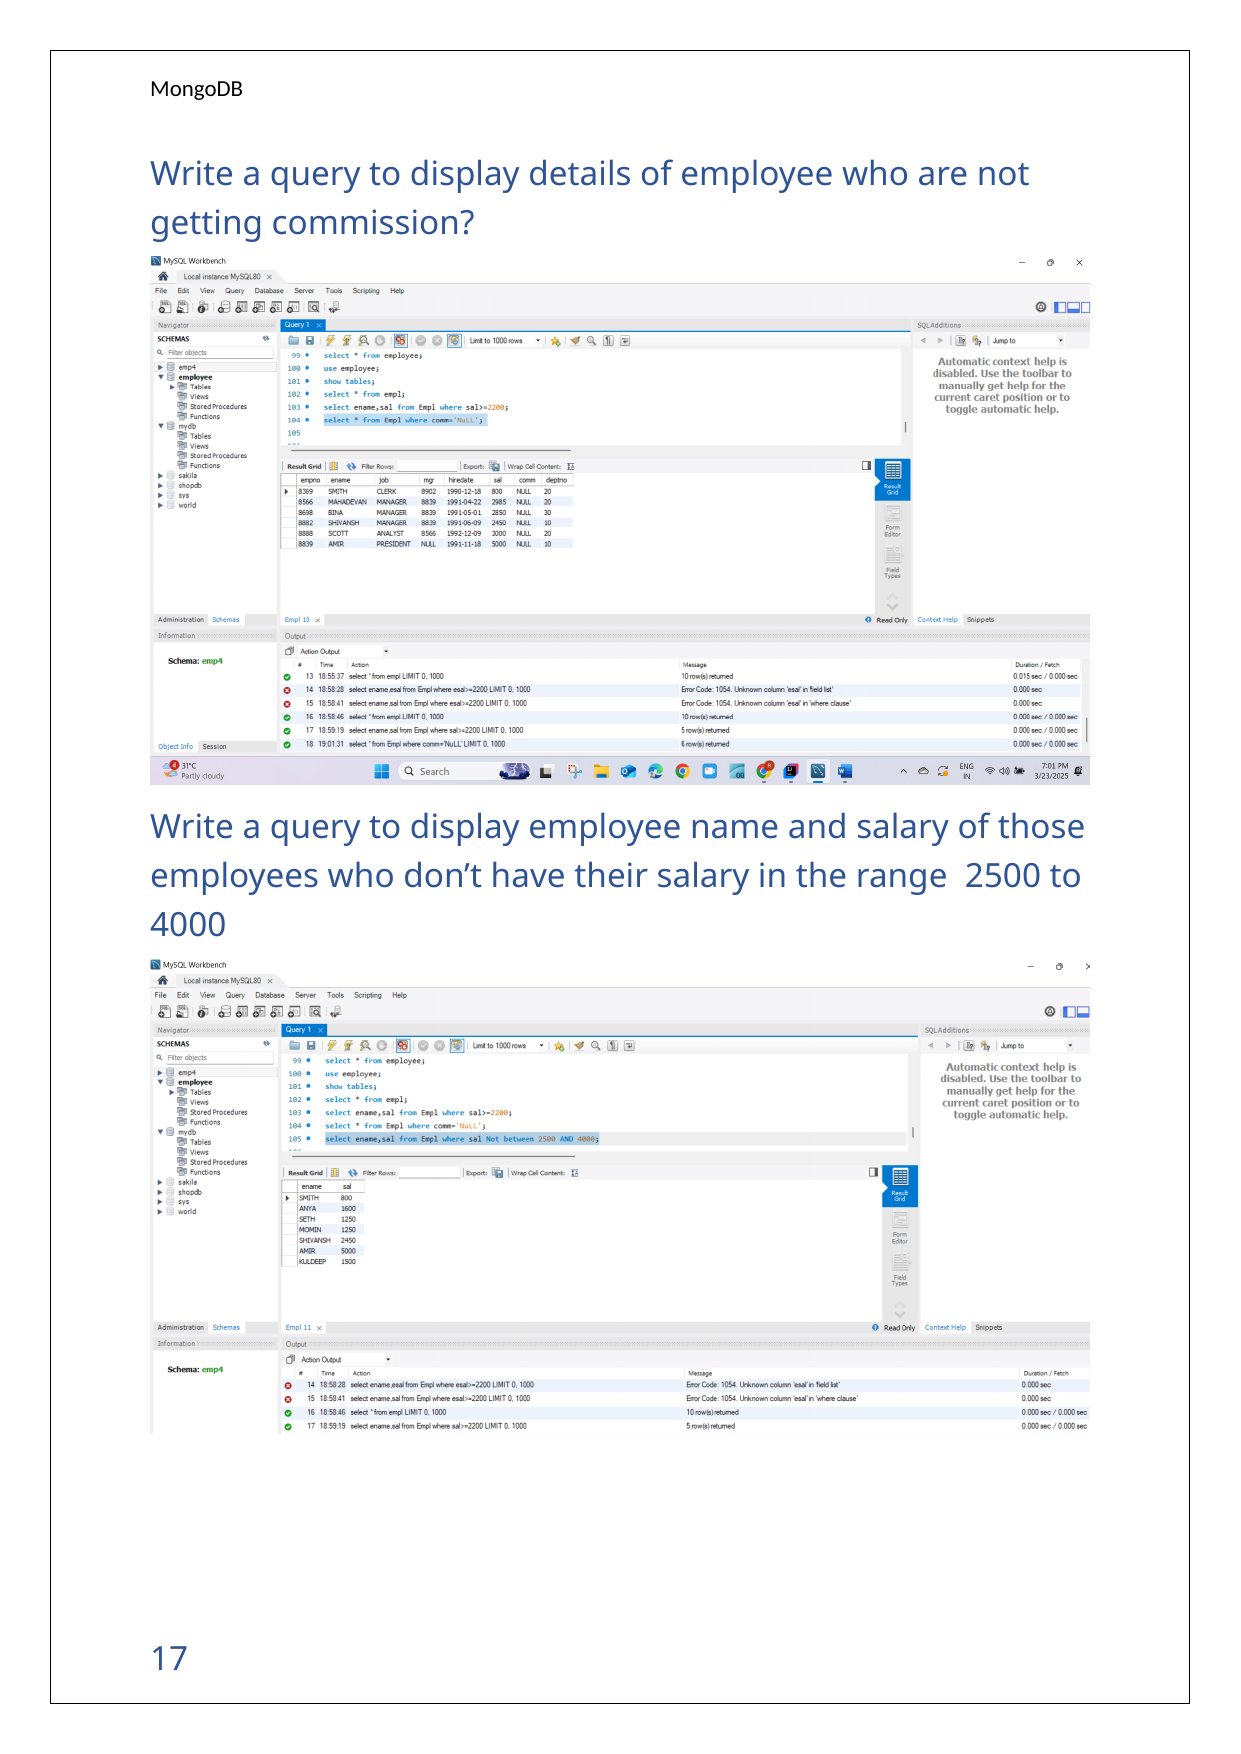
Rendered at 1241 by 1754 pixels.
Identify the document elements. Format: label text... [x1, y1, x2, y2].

subtitle Write a query to display details of employee who are not getting commission? [150, 150, 1090, 244]
subtitle Write a query to display employee name and salary of those employees who don’t have their salary in the range 2500 to 4000 [150, 803, 1090, 947]
picture [150, 958, 1091, 1434]
picture [150, 256, 1091, 785]
